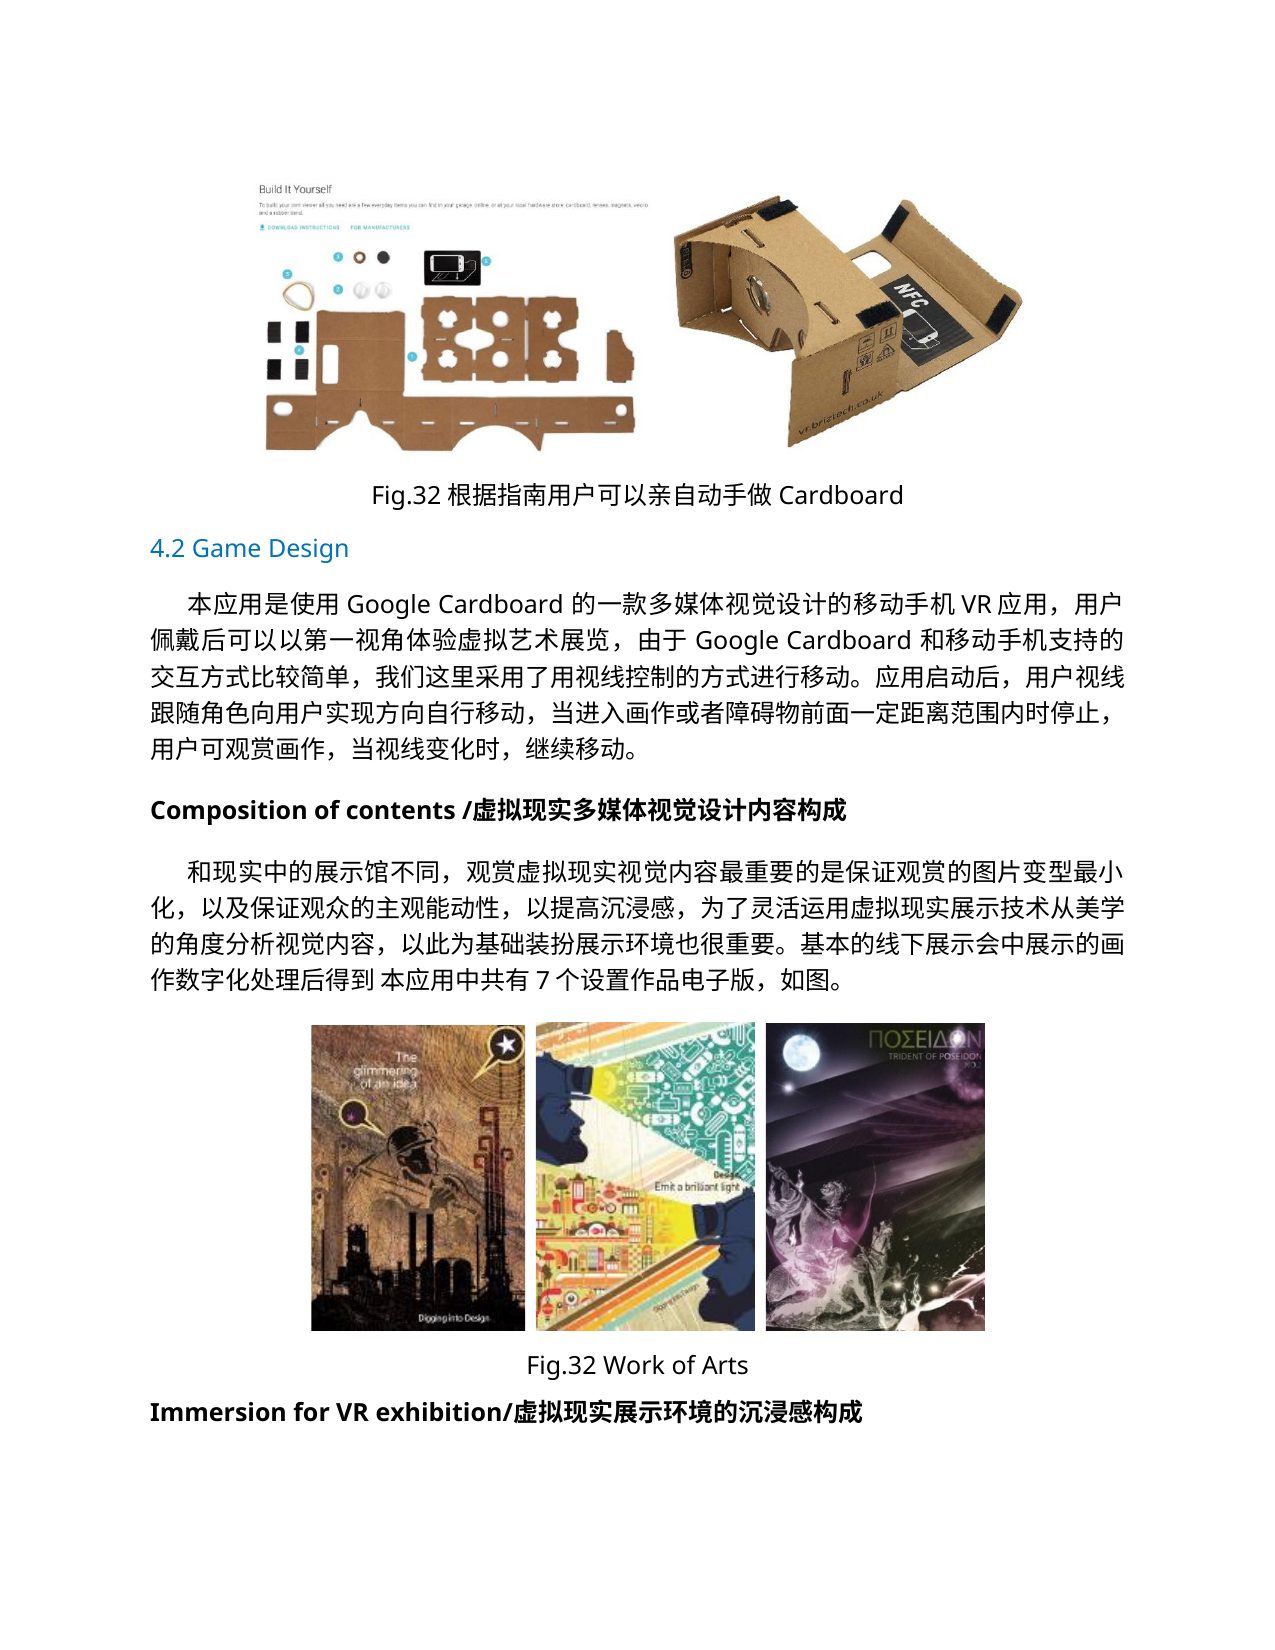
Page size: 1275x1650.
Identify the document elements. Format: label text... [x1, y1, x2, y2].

picture [311, 1025, 525, 1331]
text Immersion for VR exhibition/虚拟现实展示环境的沉浸感构成 [150, 1392, 1125, 1428]
text 本应用是使用Google Cardboard 的一款多媒体视觉设计的移动手机VR应用，用户佩戴后可以以第一视角体验虚拟艺术展览，由于Google Cardboard 和移动手机支持的交互方式比较简单，我们这里采用了用视线控制的方式进行移动。应用启动后，用户视线跟随角色向用户实现方向自行移动，当进入画作或者障碍物前面一定距离范围内时停止，用户可观赏画作，当视线变化时，继续移动。 [150, 584, 1125, 766]
text Fig.32 Work of Arts [150, 1348, 1125, 1382]
text 4.2 Game Design [150, 531, 1125, 565]
text Fig.32 根据指南用户可以亲自动手做 Cardboard [150, 475, 1125, 512]
text 和现实中的展示馆不同，观赏虚拟现实视觉内容最重要的是保证观赏的图片变型最小化，以及保证观众的主观能动性，以提高沉浸感，为了灵活运用虚拟现实展示技术从美学的角度分析视觉内容，以此为基础装扮展示环境也很重要。基本的线下展示会中展示的画作数字化处理后得到 本应用中共有7个设置作品电子版，如图。 [150, 852, 1125, 997]
picture [765, 1023, 985, 1331]
picture [250, 177, 1025, 457]
text Composition of contents /虚拟现实多媒体视觉设计内容构成 [150, 791, 1125, 827]
picture [535, 1022, 755, 1331]
